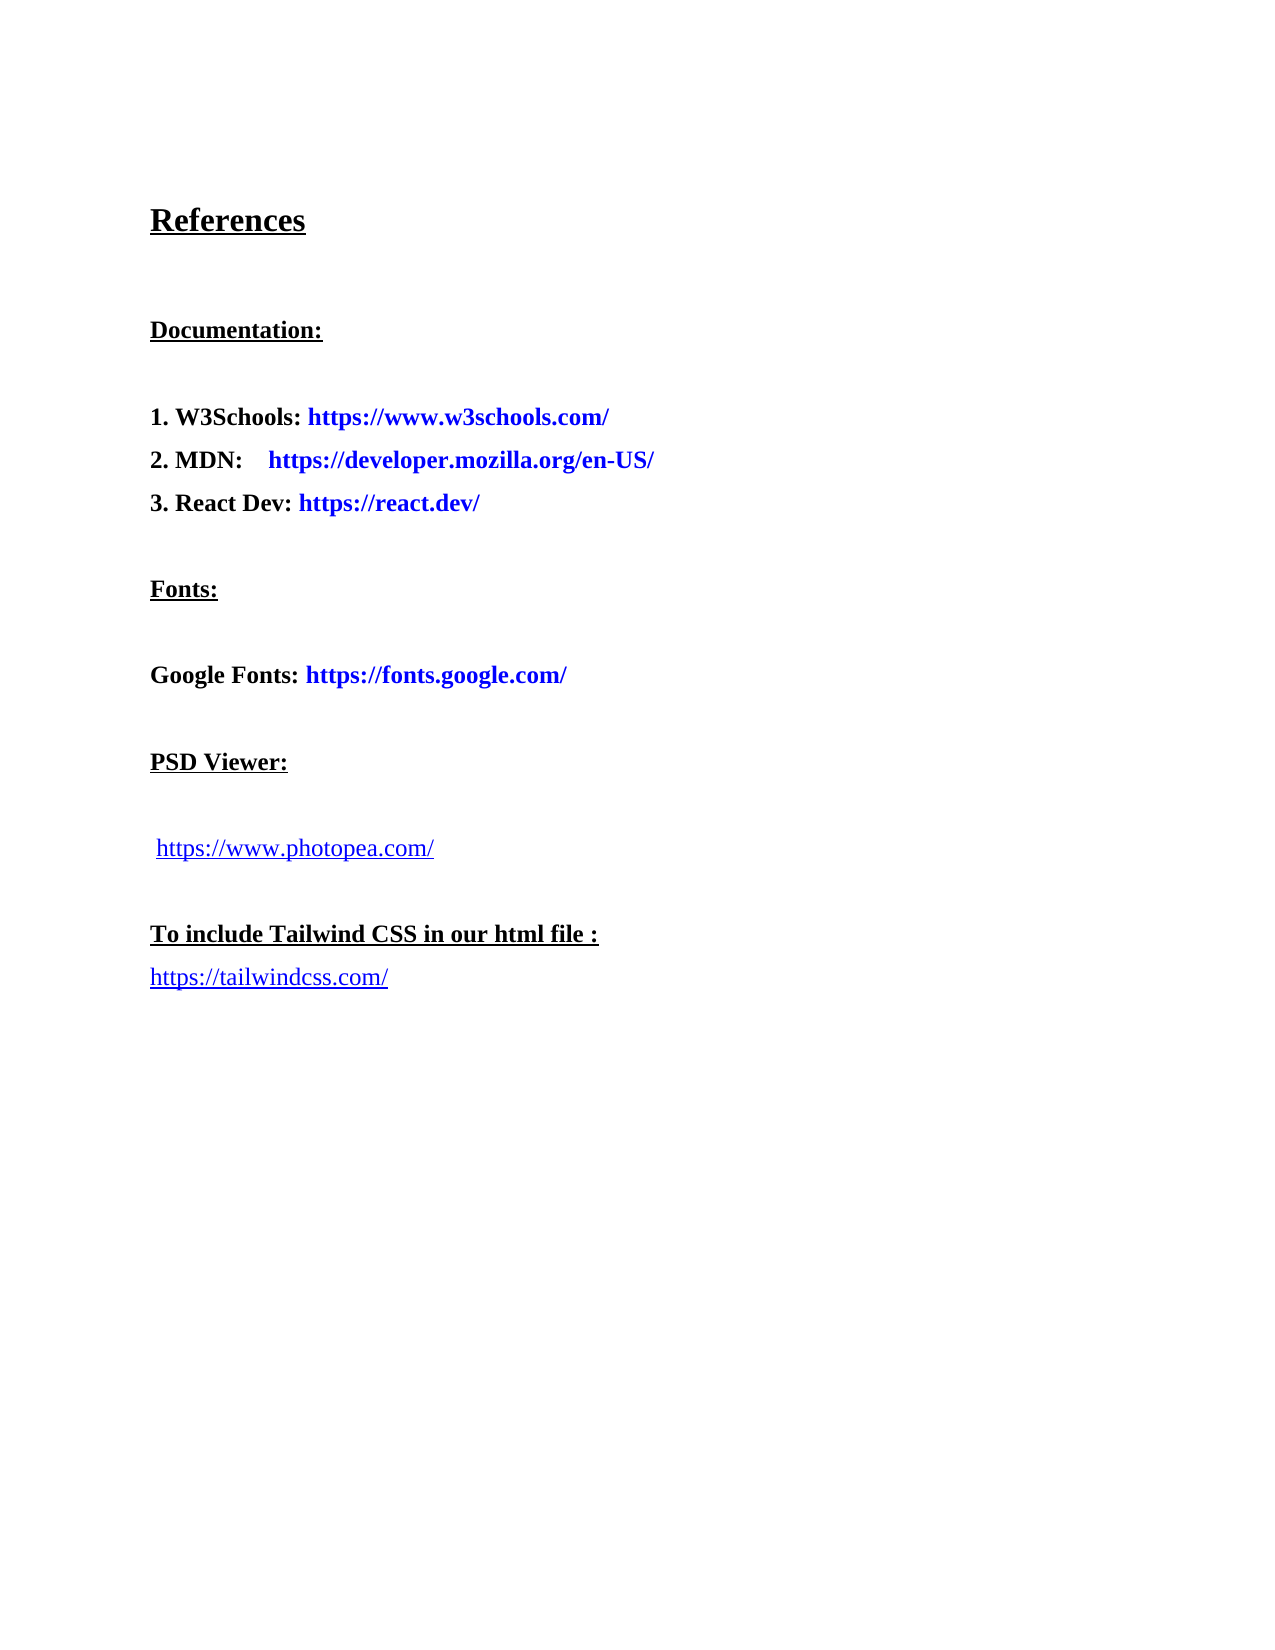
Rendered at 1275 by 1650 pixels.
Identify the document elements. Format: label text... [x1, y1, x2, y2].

text Google Fonts: https://fonts.google.com/ [150, 660, 1125, 689]
text 2. MDN: https://developer.mozilla.org/en-US/ [150, 445, 1125, 473]
text PSD Viewer: [150, 747, 1125, 775]
text 3. React Dev: https://react.dev/ [150, 488, 1125, 517]
text To include Tailwind CSS in our html file : [150, 919, 1125, 948]
text https://www.photopea.com/ [150, 833, 1125, 862]
text 1. W3Schools: https://www.w3schools.com/ [150, 402, 1125, 430]
text Documentation: [150, 315, 1125, 344]
text References [150, 200, 1125, 239]
text https://tailwindcss.com/ [150, 962, 1125, 991]
text Fonts: [150, 574, 1125, 603]
